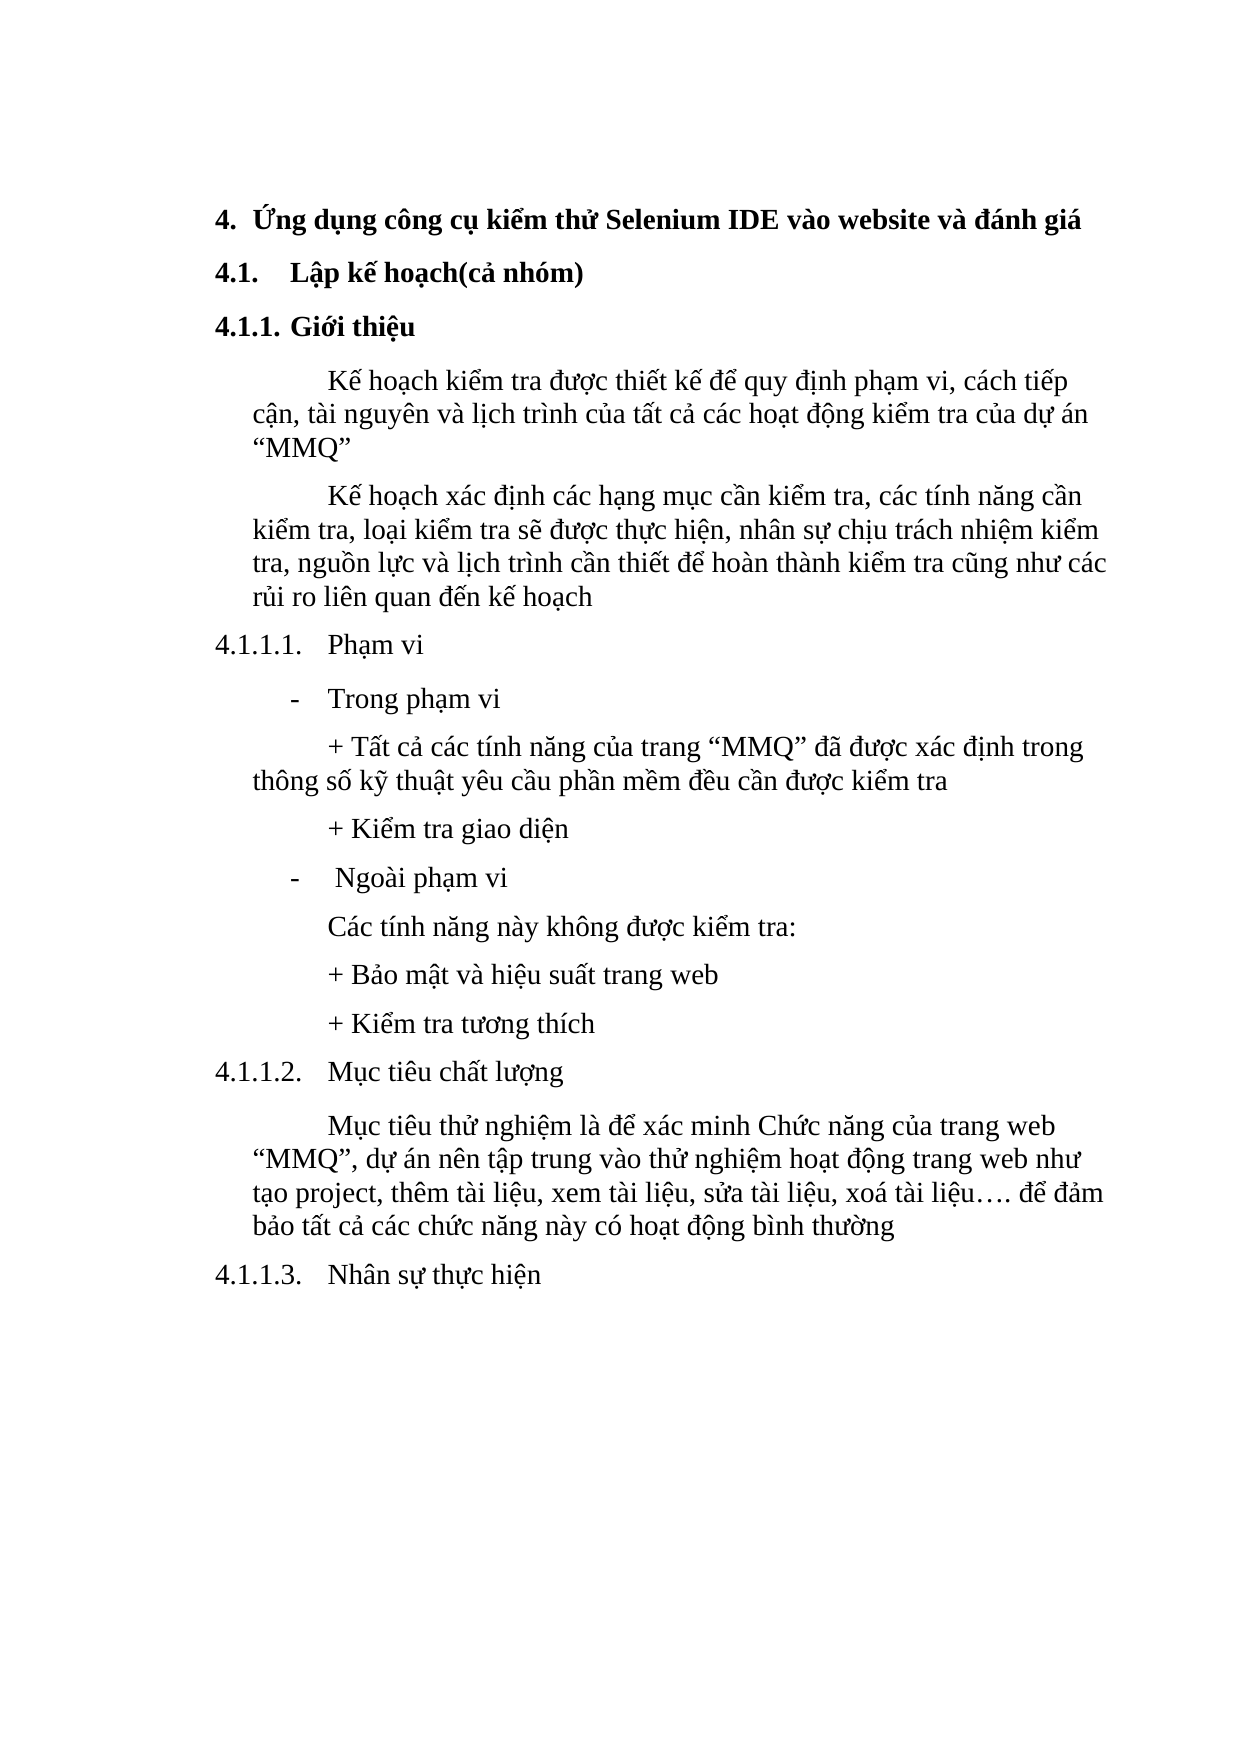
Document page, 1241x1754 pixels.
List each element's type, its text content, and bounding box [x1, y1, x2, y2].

text Mục tiêu thử nghiệm là để xác minh Chức năng của trang web “MMQ”, dự án nên tập trung vào thử nghiệm hoạt động trang web như tạo project, thêm tài liệu, xem tài liệu, sửa tài liệu, xoá tài liệu…. để đảm bảo tất cả các chức năng này có hoạt động bình thường [252, 1108, 1122, 1242]
subtitle Mục tiêu chất lượng [215, 1054, 1122, 1088]
subtitle Lập kế hoạch(cả nhóm) [215, 256, 1122, 289]
text Các tính năng này không được kiểm tra: [252, 909, 1122, 942]
subtitle Ứng dụng công cụ kiểm thử Selenium IDE vào website và đánh giá [215, 202, 1122, 236]
subtitle Giới thiệu [215, 309, 1122, 343]
subtitle Phạm vi [215, 627, 1122, 661]
text + Tất cả các tính năng của trang “MMQ” đã được xác định trong thông số kỹ thuật yêu cầu phần mềm đều cần được kiểm tra [252, 729, 1122, 797]
text + Kiểm tra giao diện [252, 812, 1122, 845]
list Trong phạm vi [290, 681, 1122, 714]
subtitle Nhân sự thực hiện [215, 1257, 1122, 1291]
list Ngoài phạm vi [290, 860, 1122, 894]
text Kế hoạch kiểm tra được thiết kế để quy định phạm vi, cách tiếp cận, tài nguyên và lịch trình của tất cả các hoạt động kiểm tra của dự án “MMQ” [252, 363, 1122, 463]
text Kế hoạch xác định các hạng mục cần kiểm tra, các tính năng cần kiểm tra, loại kiểm tra sẽ được thực hiện, nhân sự chịu trách nhiệm kiểm tra, nguồn lực và lịch trình cần thiết để hoàn thành kiểm tra cũng như các rủi ro liên quan đến kế hoạch [252, 478, 1122, 612]
text + Bảo mật và hiệu suất trang web [327, 957, 1122, 991]
text + Kiểm tra tương thích [327, 1006, 1122, 1039]
